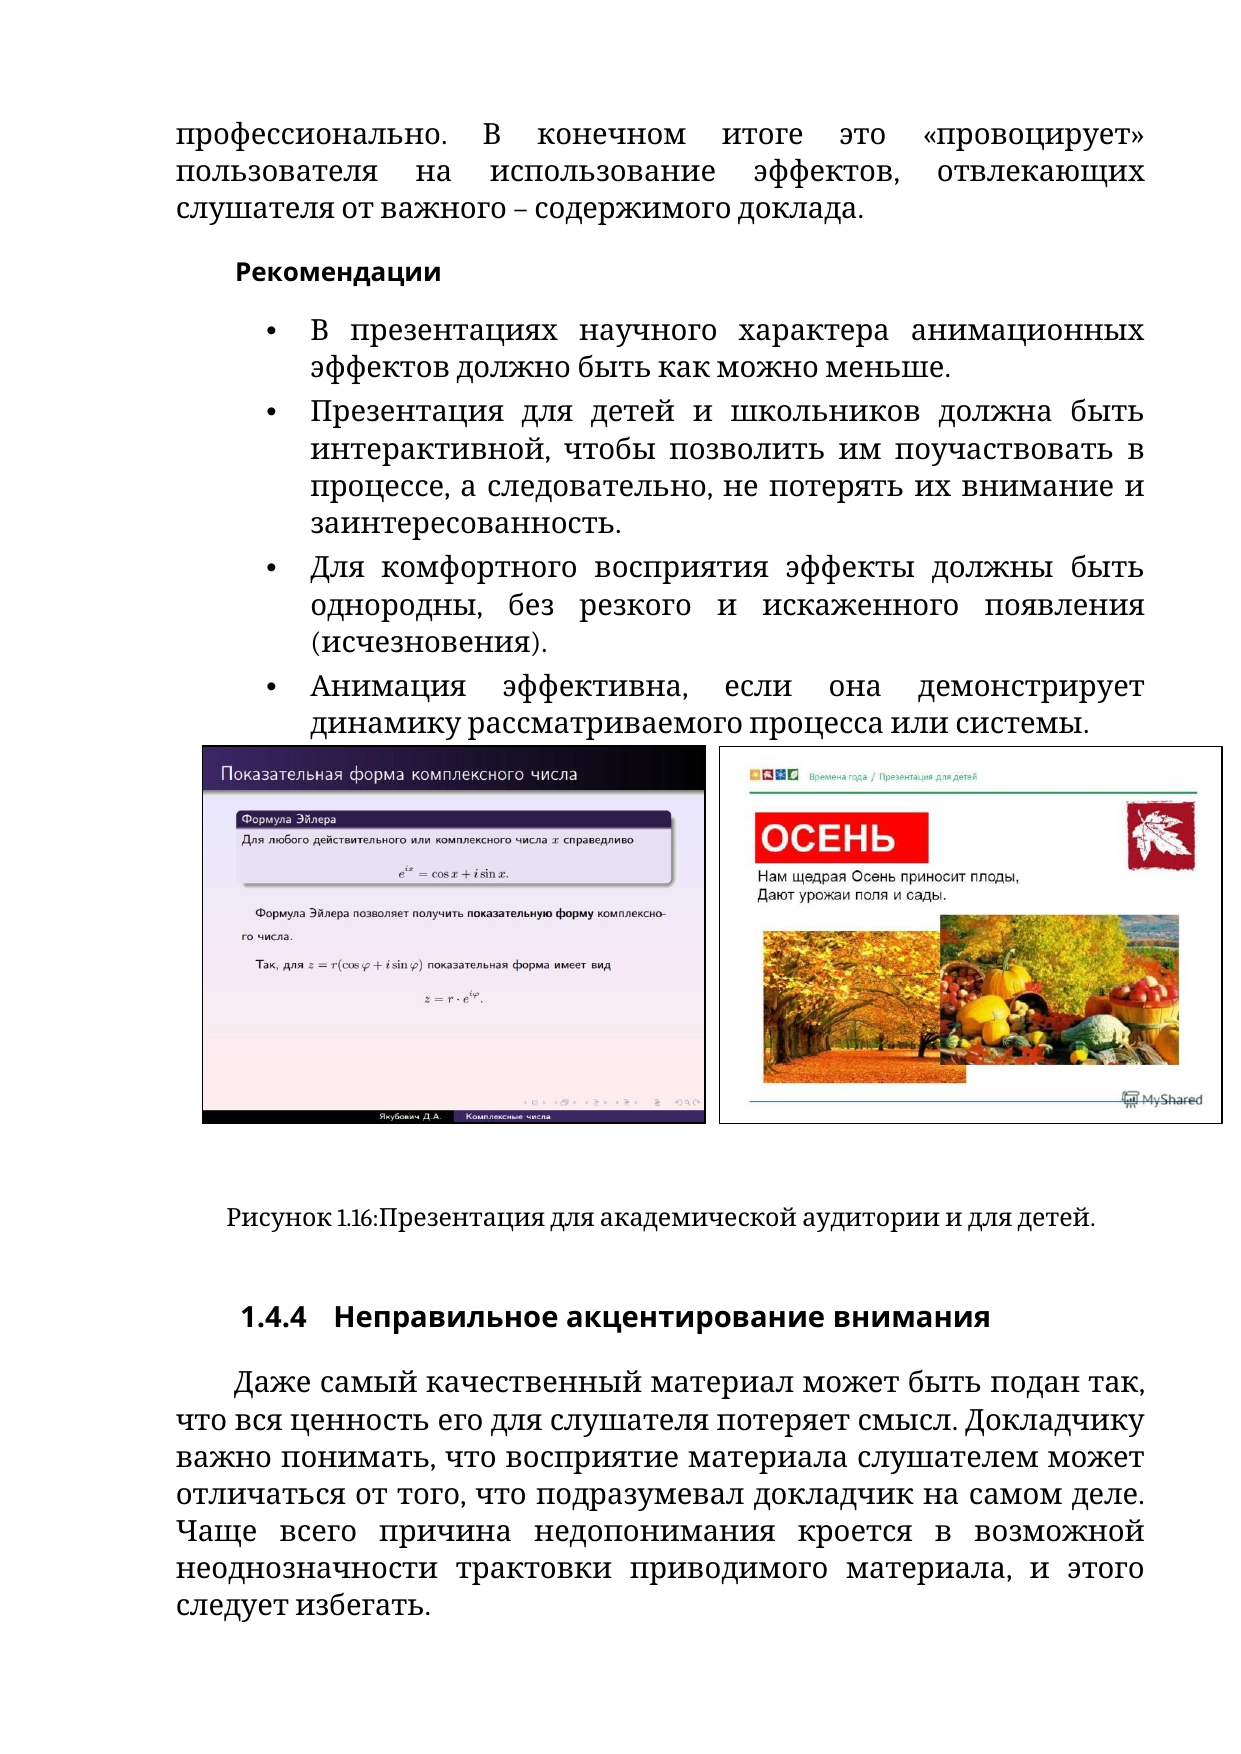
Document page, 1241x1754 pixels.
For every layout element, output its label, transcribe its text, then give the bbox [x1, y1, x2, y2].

text Даже самый качественный материал может быть подан так, что вся ценность его для слушателя потеряет смысл. Докладчику важно понимать, что восприятие материала слушателем может отличаться от того, что подразумевал докладчик на самом деле. Чаще всего причина недопонимания кроется в возможной неоднозначности трактовки приводимого материала, и этого следует избегать. [176, 1366, 1145, 1623]
list Презентация для детей и школьников должна быть интерактивной, чтобы позволить им поучаствовать в процессе, а следовательно, не потерять их внимание и заинтересованность. [266, 394, 1145, 541]
subtitle Рекомендации [235, 254, 1152, 289]
picture [203, 747, 704, 1122]
list В презентациях научного характера анимационных эффектов должно быть как можно меньше. [266, 313, 1145, 385]
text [176, 118, 1145, 226]
picture [720, 747, 1221, 1123]
list Анимация эффективна, если она демонстрирует динамику рассматриваемого процесса или системы. [266, 669, 1145, 741]
list Для комфортного восприятия эффекты должны быть однородны, без резкого и искаженного появления (исчезновения). [266, 550, 1145, 659]
subtitle 1.4.4 Неправильное акцентирование внимания [177, 1297, 1152, 1336]
text Рисунок 1.16:Презентация для академической аудитории и для детей. [180, 1204, 1142, 1233]
